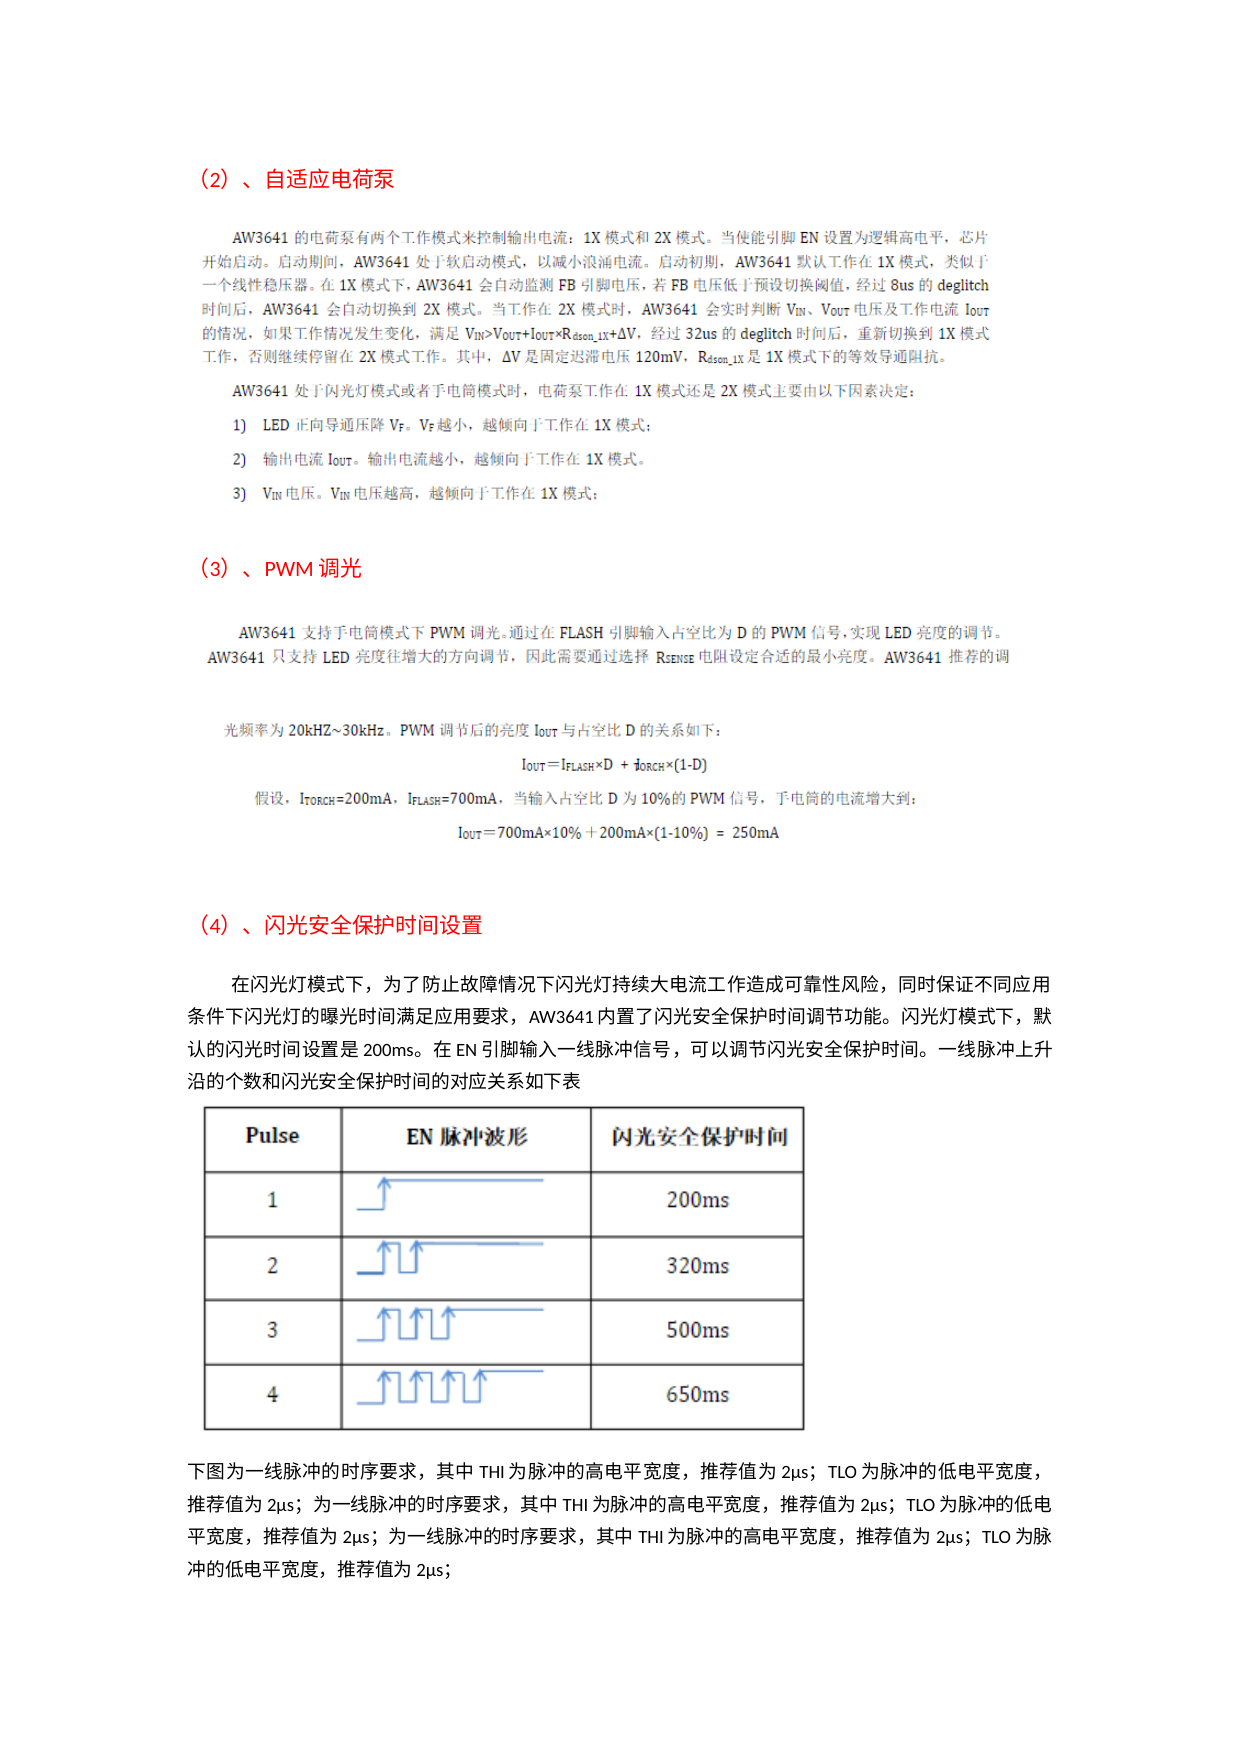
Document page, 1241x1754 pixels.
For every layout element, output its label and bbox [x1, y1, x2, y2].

picture [187, 221, 1053, 513]
picture [187, 708, 1053, 862]
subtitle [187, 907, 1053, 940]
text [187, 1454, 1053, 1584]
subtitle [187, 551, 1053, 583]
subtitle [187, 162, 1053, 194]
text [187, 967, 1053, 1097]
picture [187, 610, 1053, 680]
picture [187, 1096, 825, 1443]
